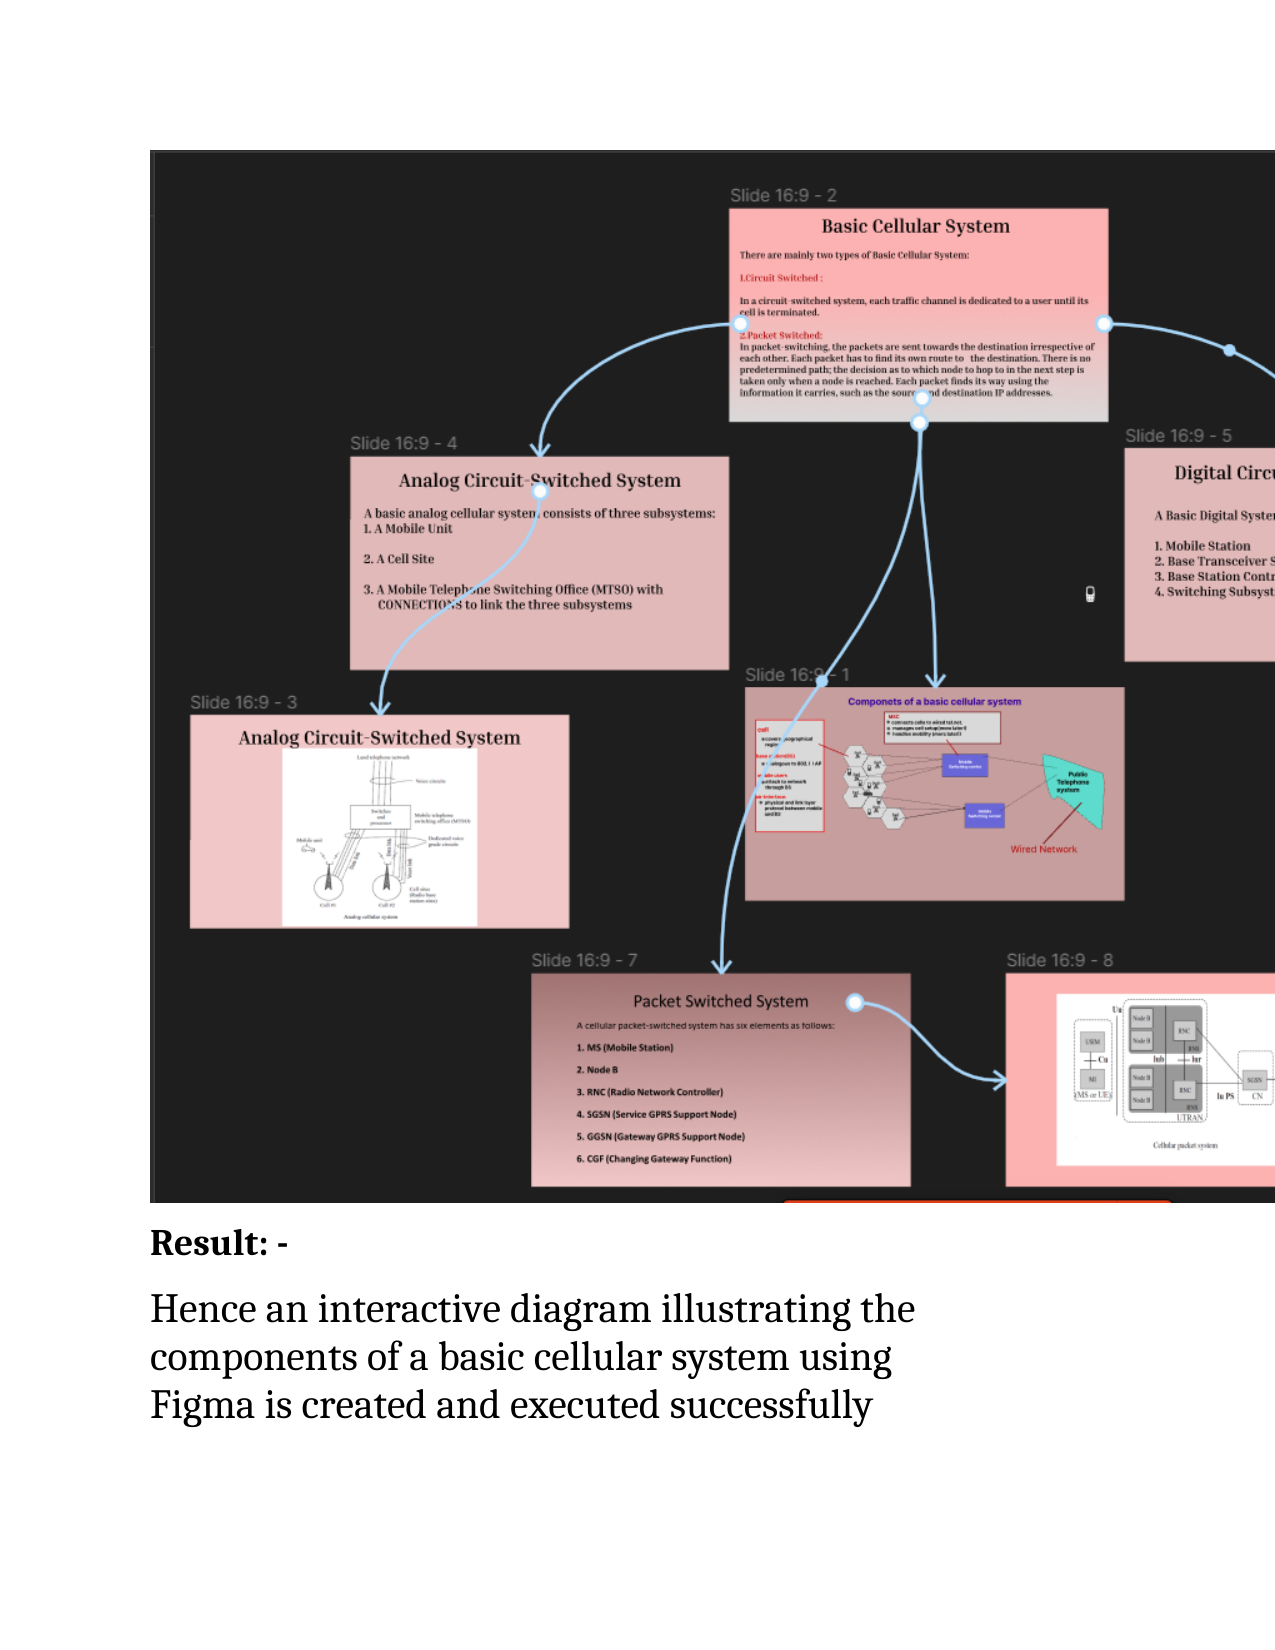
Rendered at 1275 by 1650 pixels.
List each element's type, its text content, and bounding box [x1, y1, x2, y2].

text Result: - [150, 1221, 1125, 1264]
picture [150, 150, 1275, 1203]
text Hence an interactive diagram illustrating the components of a basic cellular system using [150, 1285, 1125, 1381]
text Figma is created and executed successfully [150, 1381, 1125, 1428]
